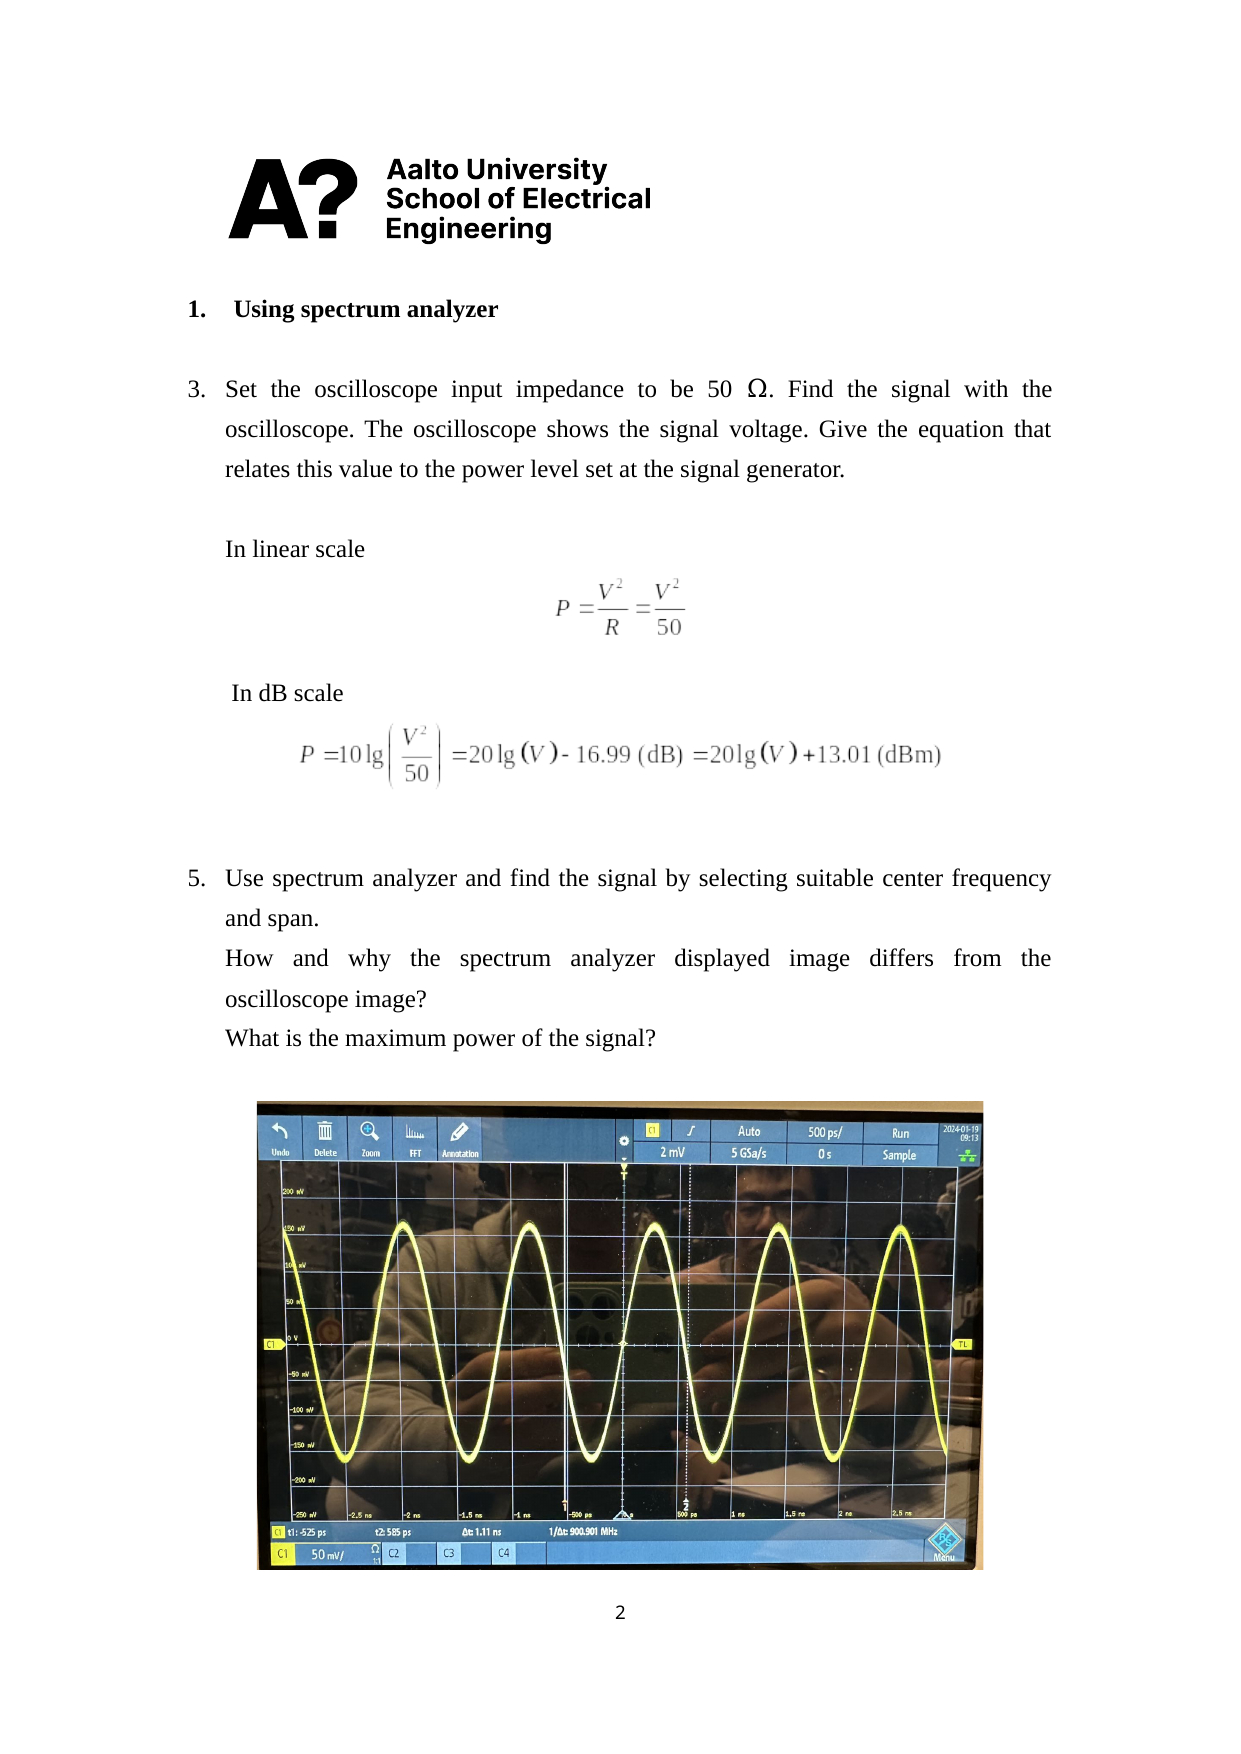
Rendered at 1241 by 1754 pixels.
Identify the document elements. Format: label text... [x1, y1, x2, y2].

picture [256, 1101, 984, 1570]
list Using spectrum analyzer [187, 292, 1053, 324]
text What is the maximum power of the signal? [187, 1022, 1053, 1054]
list How and why the spectrum analyzer displayed image differs from the oscilloscope image? [225, 941, 1053, 1014]
picture [187, 114, 695, 285]
text In dB scale [187, 677, 1053, 709]
list Use spectrum analyzer and find the signal by selecting suitable center frequency and span. [187, 861, 1053, 934]
list Set the oscilloscope input impedance to be 50 Ω. Find the signal with the oscilloscope. The oscilloscope shows the signal voltage. Give the equation that relates this value to the power level set at the signal generator. [187, 371, 1053, 485]
text In linear scale [187, 532, 1053, 564]
